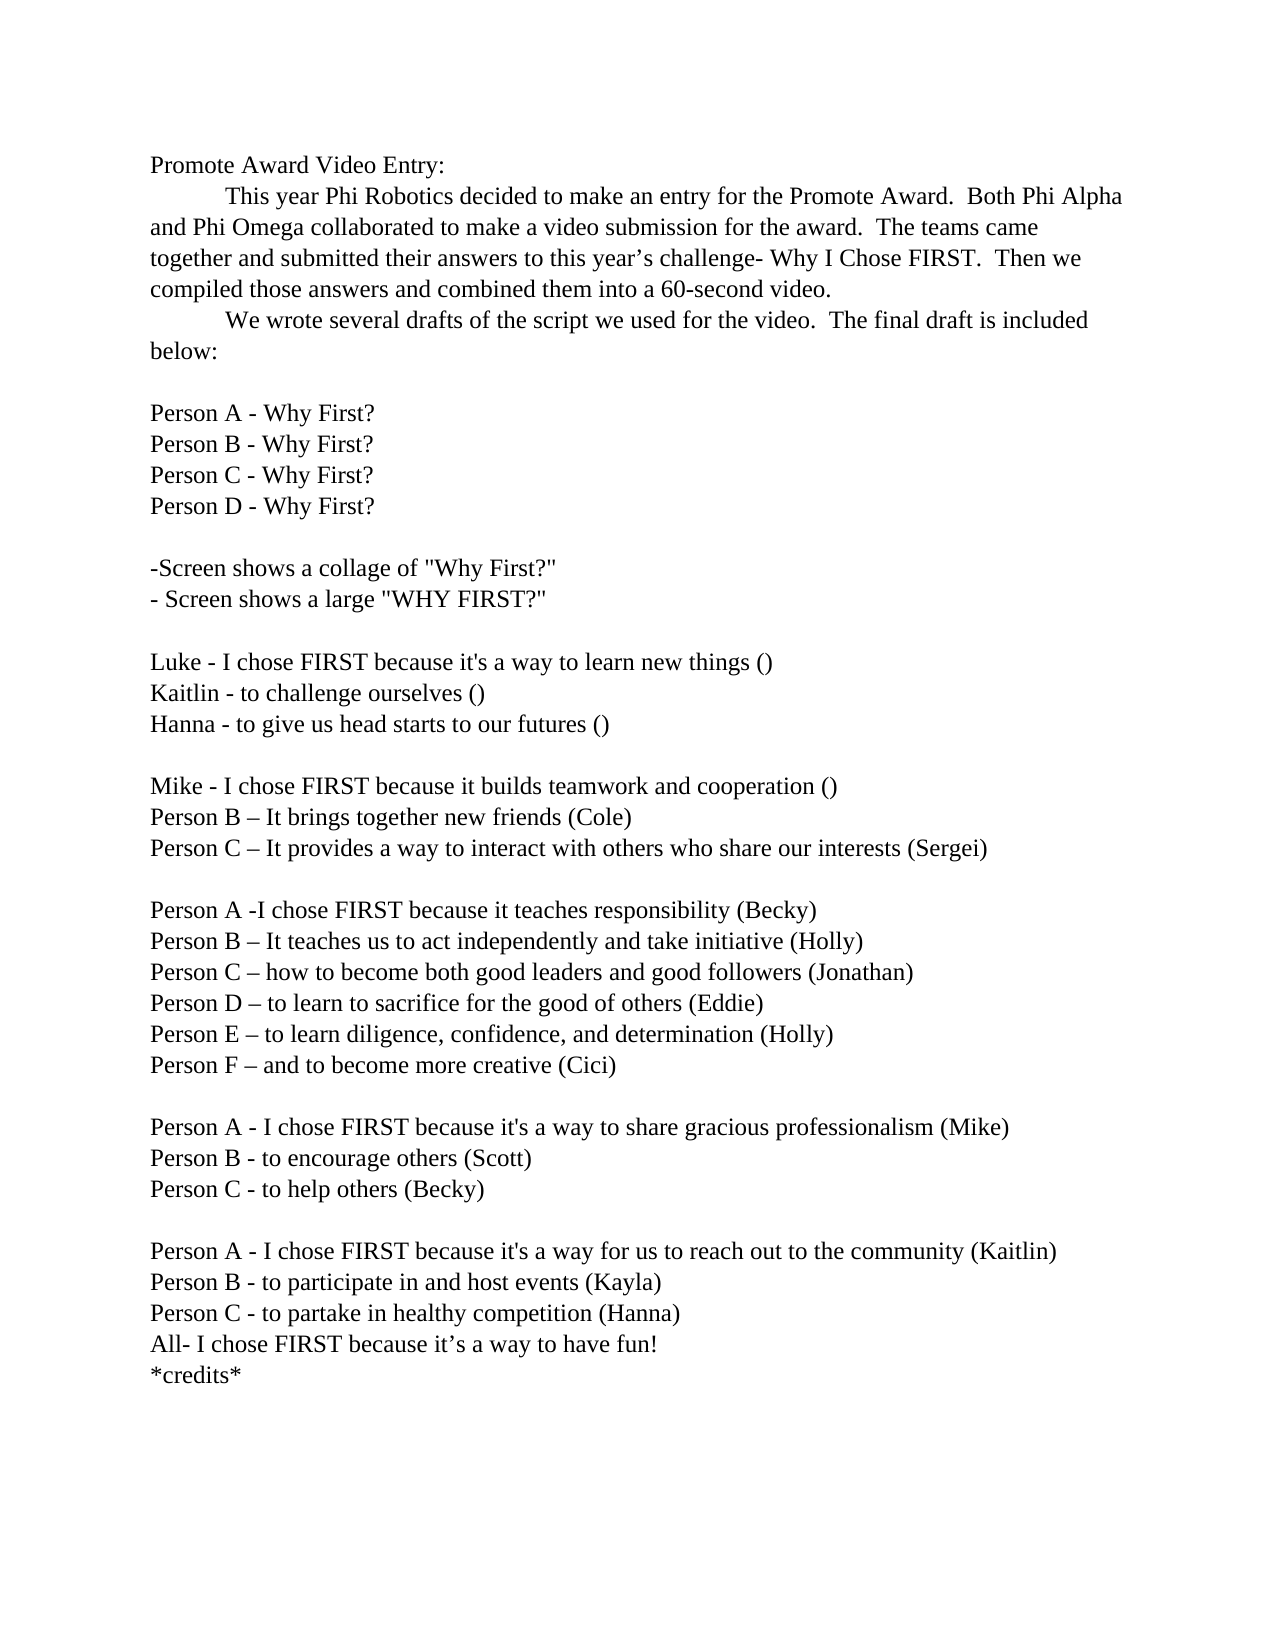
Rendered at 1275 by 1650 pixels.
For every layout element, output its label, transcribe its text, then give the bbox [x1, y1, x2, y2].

text Luke - I chose FIRST because it's a way to learn new things () [150, 647, 1125, 675]
text Person F – and to become more creative (Cici) [150, 1050, 1125, 1079]
text Person C – how to become both good leaders and good followers (Jonathan) [150, 957, 1125, 986]
text Person A - I chose FIRST because it's a way for us to reach out to the community (Kaitlin) [150, 1236, 1125, 1265]
text All- I chose FIRST because it’s a way to have fun! [150, 1329, 1125, 1358]
text Person B - to encourage others (Scott) [150, 1143, 1125, 1172]
text This year Phi Robotics decided to make an entry for the Promote Award. Both Phi Alpha and Phi Omega collaborated to make a video submission for the award. The teams came together and submitted their answers to this year’s challenge- Why I Chose FIRST. Then we compiled those answers and combined them into a 60-second video. [150, 181, 1125, 303]
text Person A -I chose FIRST because it teaches responsibility (Becky) [150, 895, 1125, 924]
text Person C - to partake in healthy competition (Hanna) [150, 1298, 1125, 1327]
text Person C – It provides a way to interact with others who share our interests (Sergei) [150, 833, 1125, 862]
text Person B – It brings together new friends (Cole) [150, 802, 1125, 831]
text Person D - Why First? [150, 491, 1125, 520]
text Promote Award Video Entry: [150, 150, 1125, 179]
text Person A - Why First? [150, 398, 1125, 427]
text Hanna - to give us head starts to our futures () [150, 709, 1125, 737]
text Person B – It teaches us to act independently and take initiative (Holly) [150, 926, 1125, 955]
text - Screen shows a large "WHY FIRST?" [150, 584, 1125, 613]
text Person B - to participate in and host events (Kayla) [150, 1267, 1125, 1296]
text Kaitlin - to challenge ourselves () [150, 678, 1125, 706]
text Person C - Why First? [150, 460, 1125, 489]
text -Screen shows a collage of "Why First?" [150, 553, 1125, 582]
text Person C - to help others (Becky) [150, 1174, 1125, 1203]
text Person B - Why First? [150, 429, 1125, 458]
text Mike - I chose FIRST because it builds teamwork and cooperation () [150, 771, 1125, 799]
text Person A - I chose FIRST because it's a way to share gracious professionalism (Mike) [150, 1112, 1125, 1141]
text Person D – to learn to sacrifice for the good of others (Eddie) [150, 988, 1125, 1017]
text *credits* [150, 1361, 1125, 1389]
text Person E – to learn diligence, confidence, and determination (Holly) [150, 1019, 1125, 1048]
text We wrote several drafts of the script we used for the video. The final draft is included below: [150, 305, 1125, 365]
